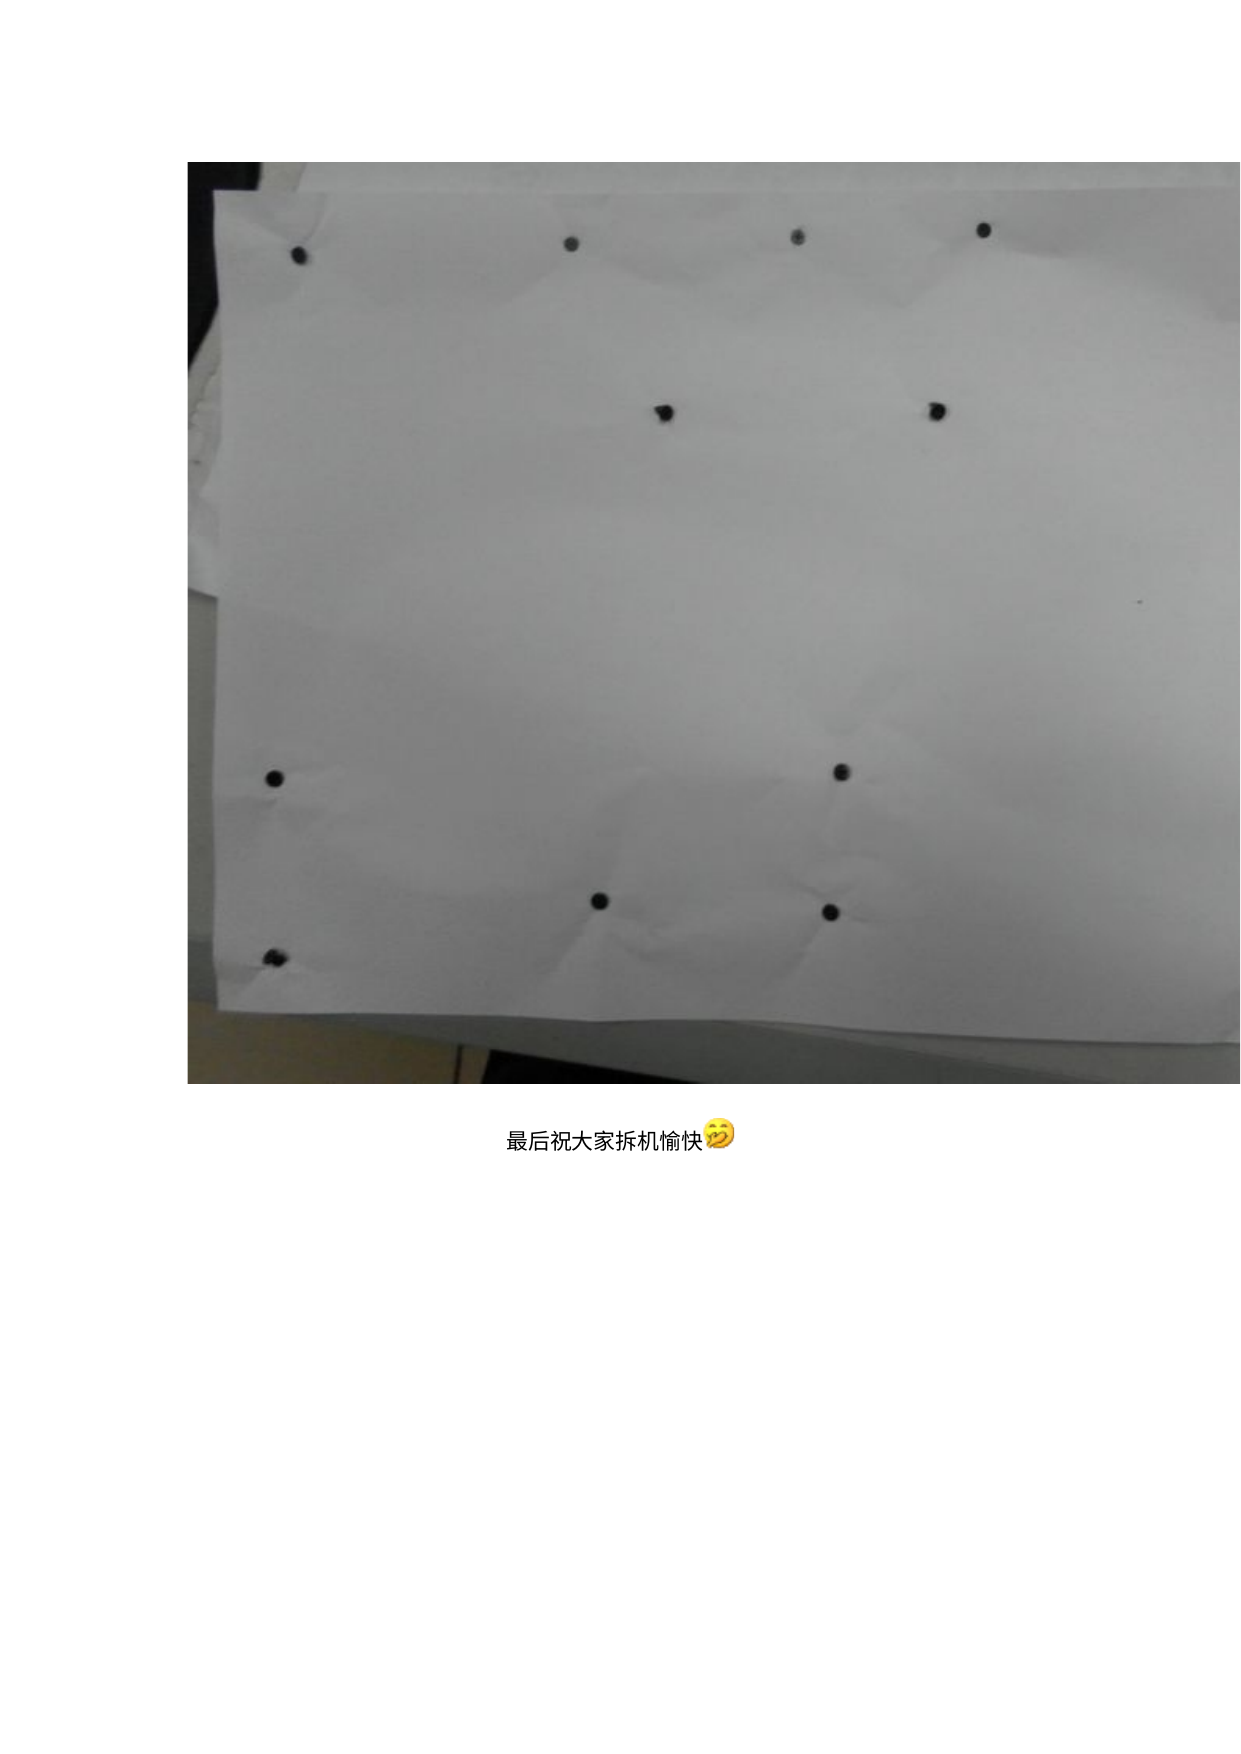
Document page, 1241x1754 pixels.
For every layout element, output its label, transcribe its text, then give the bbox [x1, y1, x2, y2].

picture [702, 1118, 735, 1150]
picture [187, 162, 1241, 1084]
